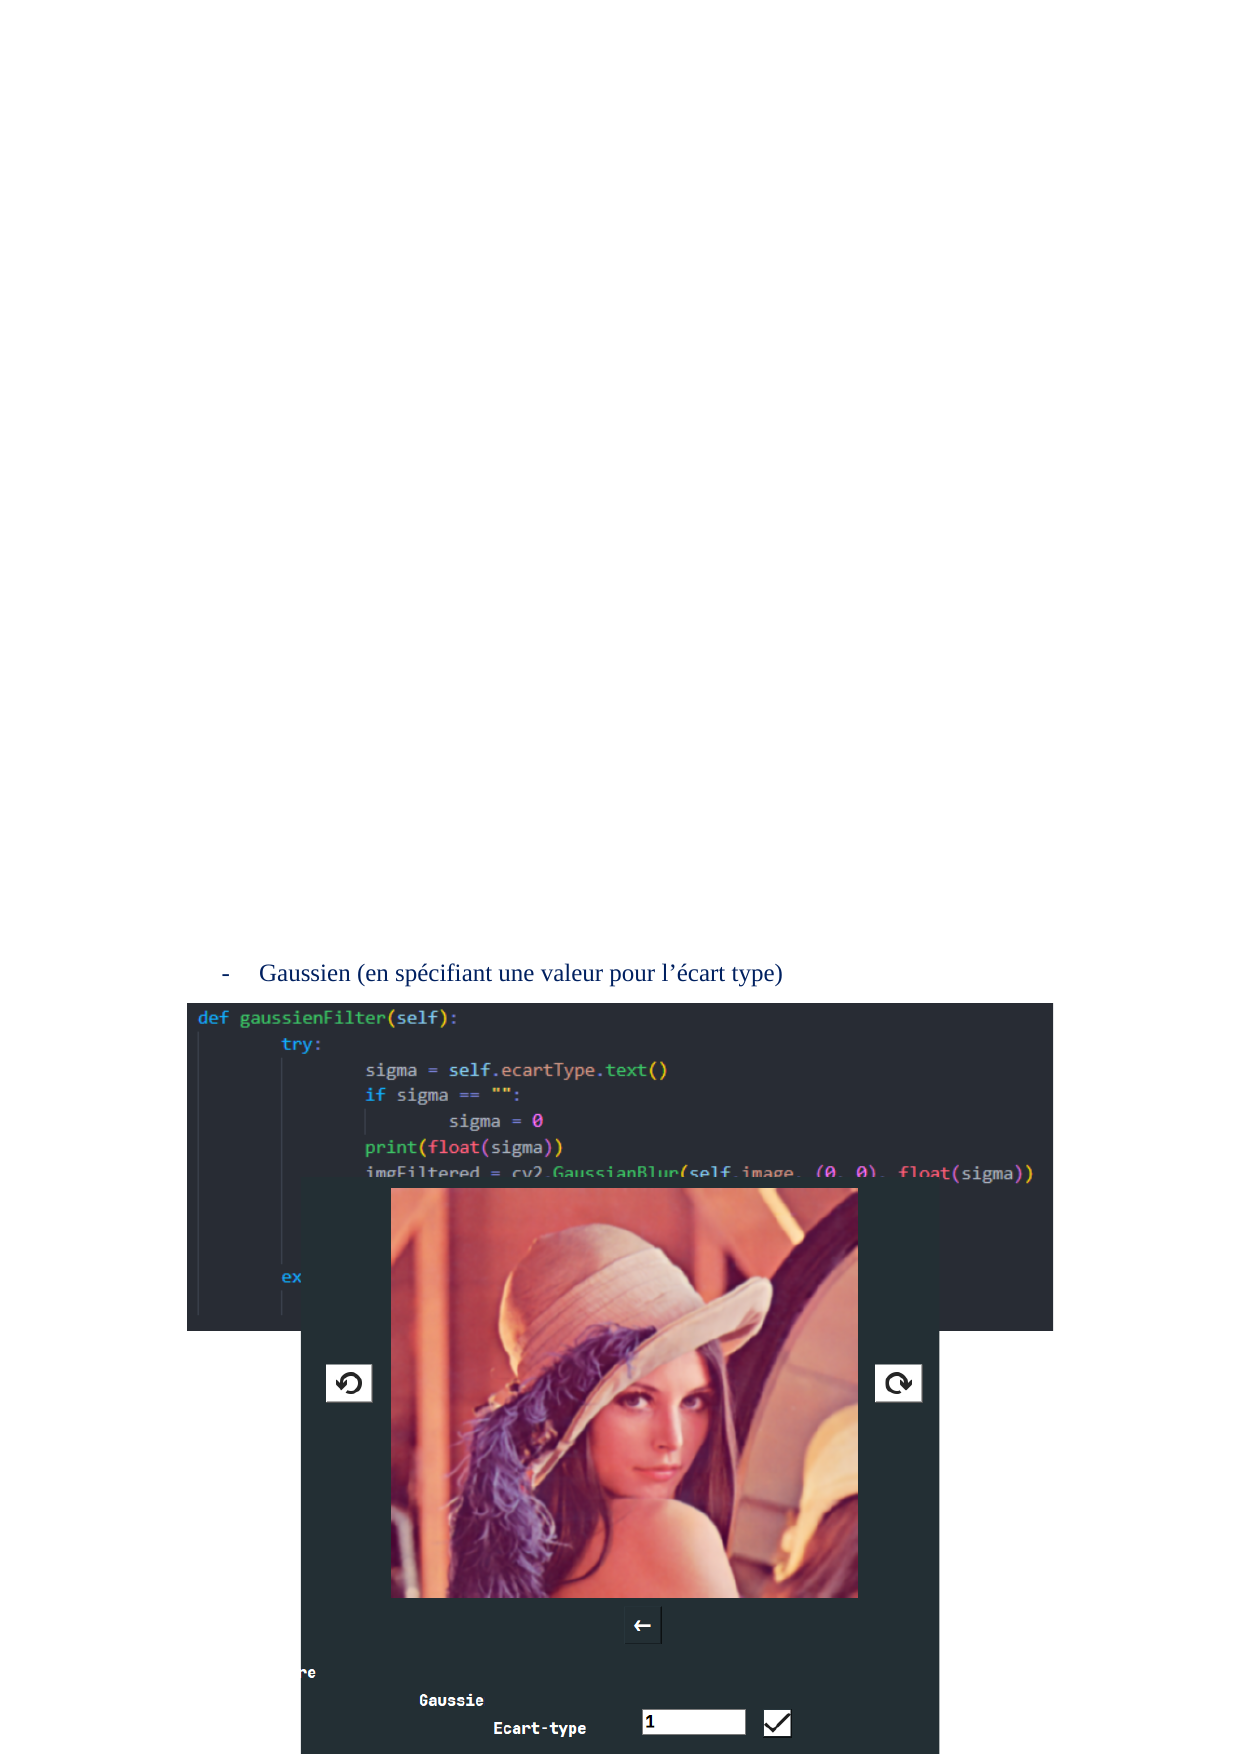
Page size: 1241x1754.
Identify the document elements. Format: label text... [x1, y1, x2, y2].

list Gaussien (en spécifiant une valeur pour l’écart type) [221, 958, 1093, 987]
picture [187, 1003, 1054, 1754]
